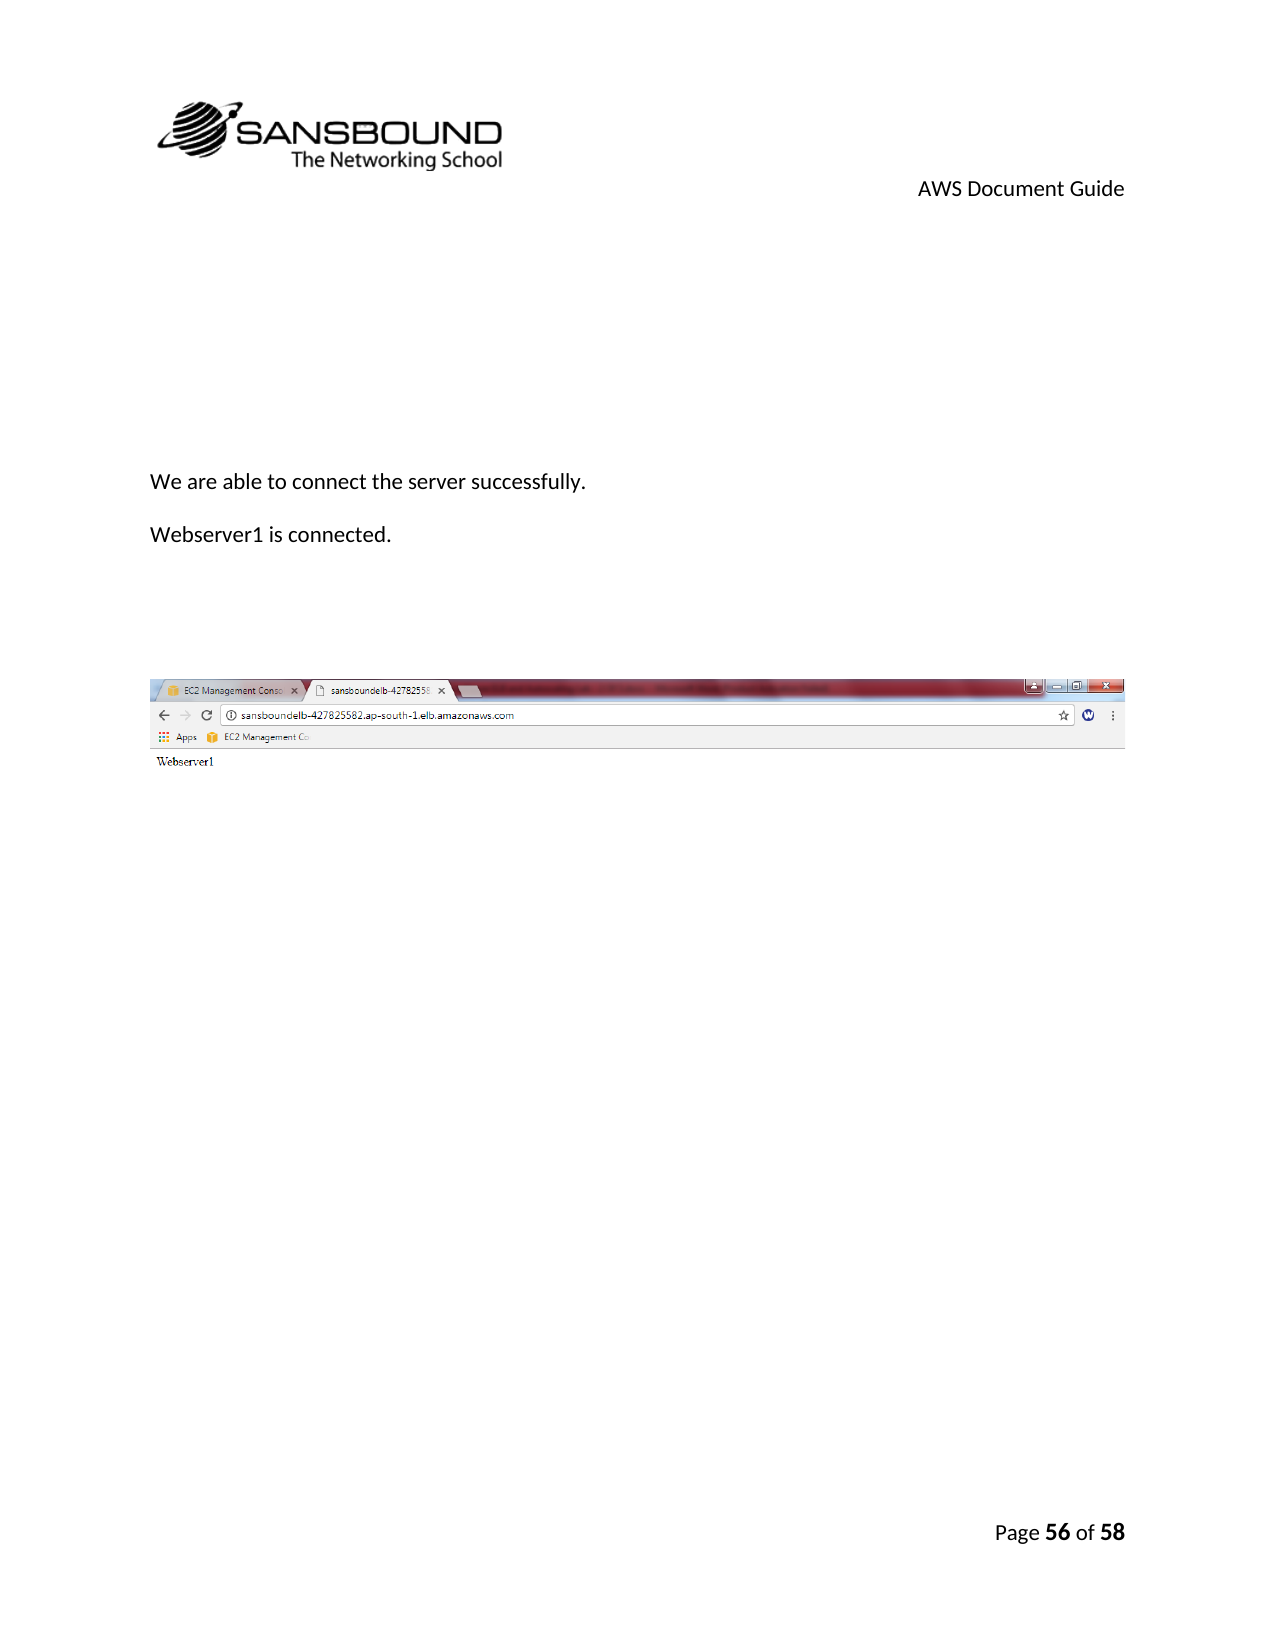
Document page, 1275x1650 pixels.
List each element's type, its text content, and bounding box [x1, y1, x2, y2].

picture [150, 679, 1125, 1429]
text We are able to connect the server successfully. [150, 467, 1125, 495]
picture [150, 75, 514, 197]
text Webserver1 is connected. [150, 520, 1125, 548]
